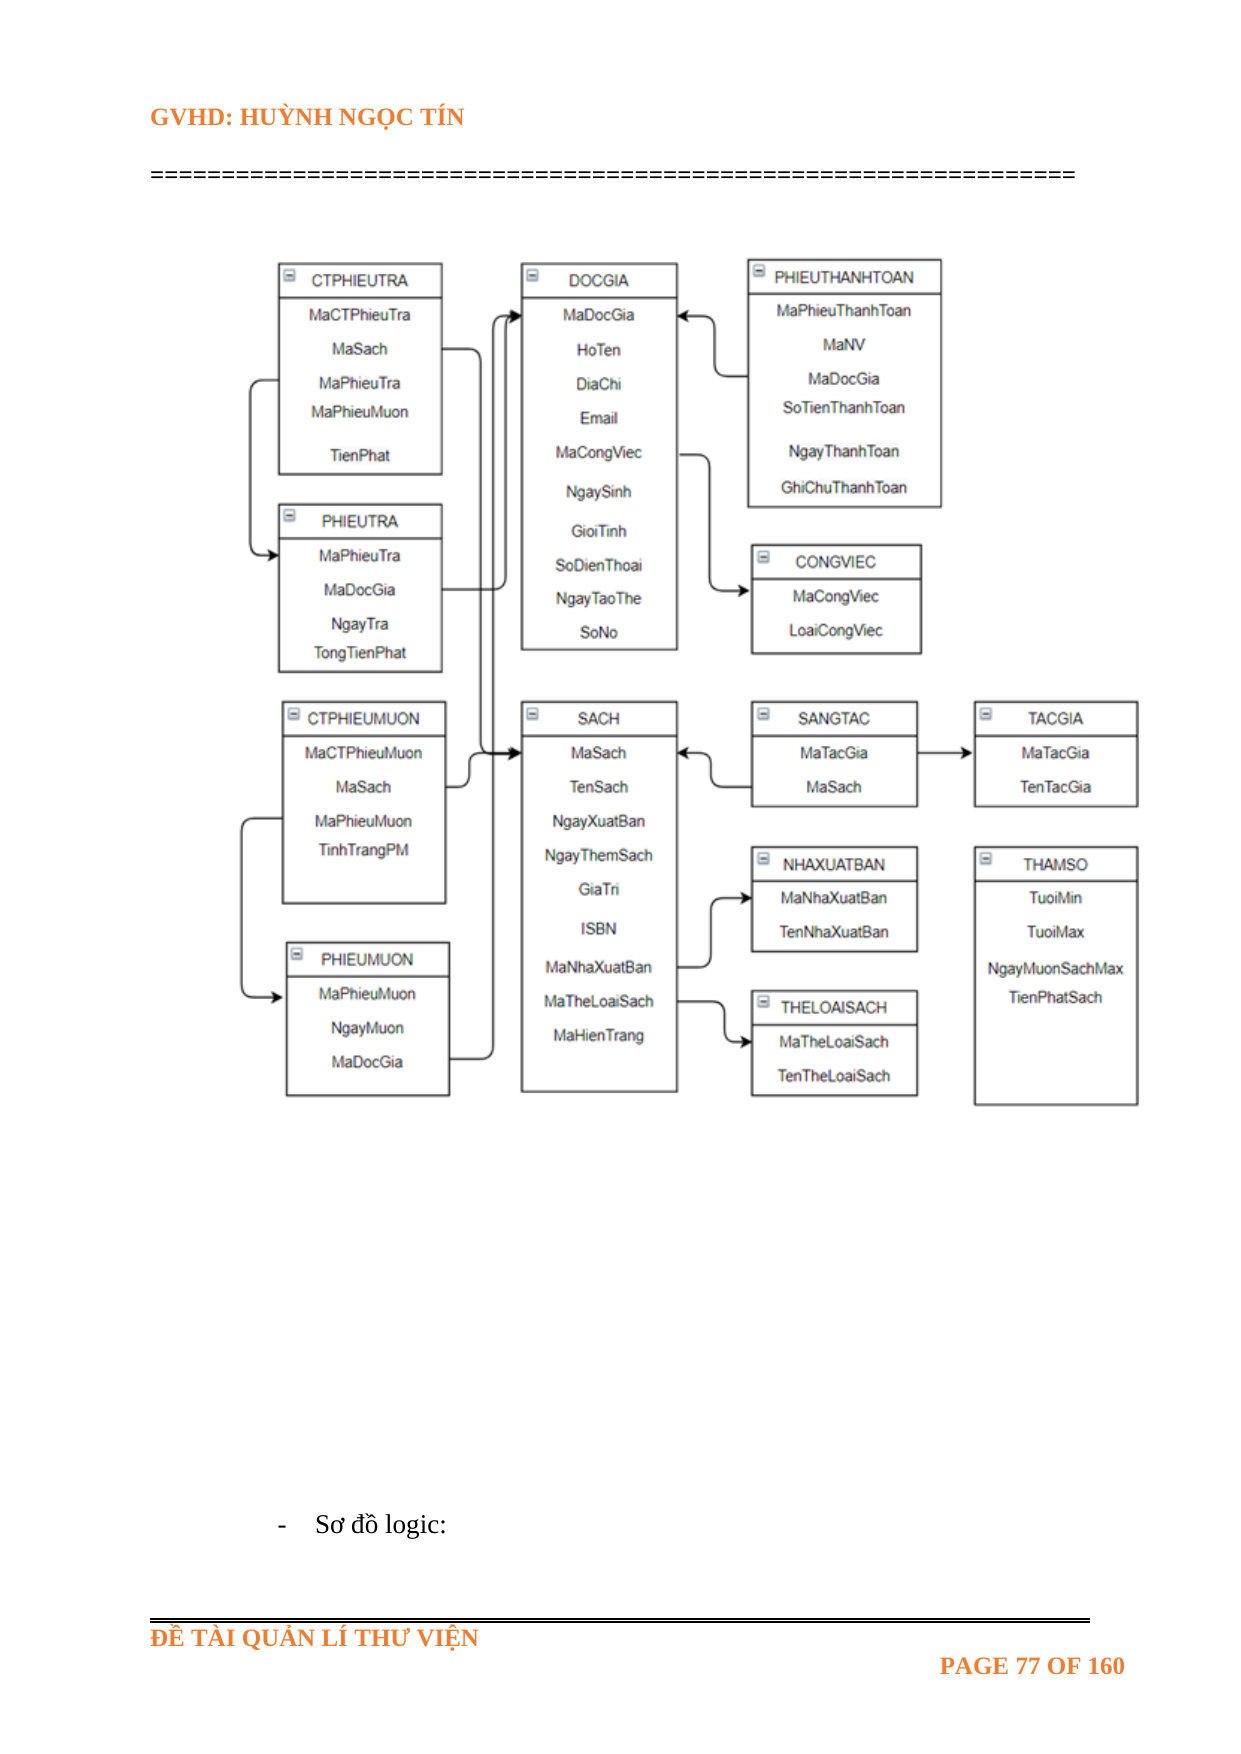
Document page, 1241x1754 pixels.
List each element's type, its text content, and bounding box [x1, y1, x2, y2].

picture [225, 246, 1166, 1120]
list Sơ đồ logic: [277, 1508, 1090, 1539]
